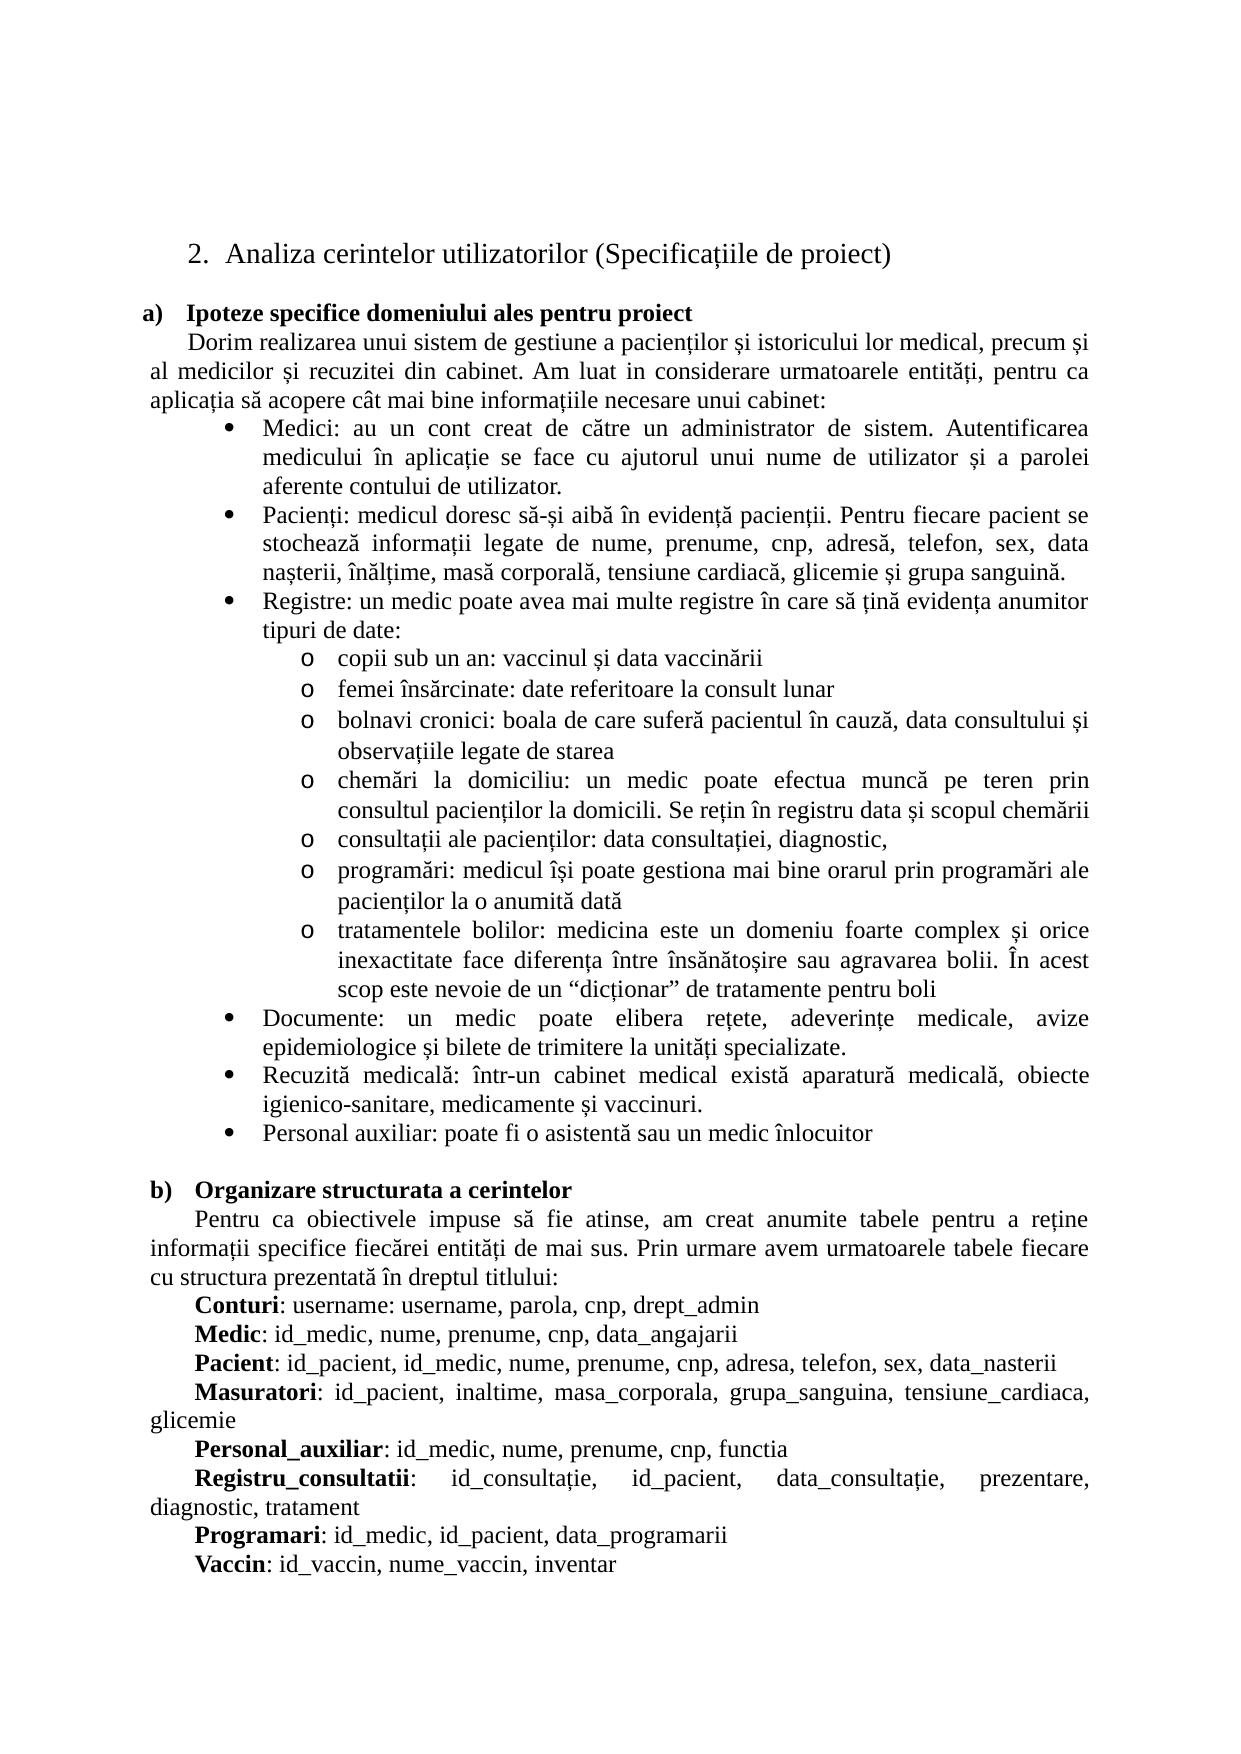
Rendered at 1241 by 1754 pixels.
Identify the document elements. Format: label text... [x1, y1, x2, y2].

text Conturi: username: username, parola, cnp, drept_admin [150, 1291, 1090, 1319]
text Personal_auxiliar: id_medic, nume, prenume, cnp, functia [150, 1434, 1090, 1463]
list chemări la domiciliu: un medic poate efectua muncă pe teren prin consultul pacienților la domicili. Se rețin în registru data și scopul chemării [300, 765, 1090, 824]
list programări: medicul își poate gestiona mai bine orarul prin programări ale pacienților la o anumită dată [300, 855, 1090, 915]
text Pentru ca obiectivele impuse să fie atinse, am creat anumite tabele pentru a reține informații specifice fiecărei entități de mai sus. Prin urmare avem urmatoarele tabele fiecare cu structura prezentată în dreptul titlului: [150, 1204, 1090, 1291]
list copii sub un an: vaccinul și data vaccinării [300, 643, 1090, 674]
list tratamentele bolilor: medicina este un domeniu foarte complex și orice inexactitate face diferența între însănătoșire sau agravarea bolii. În acest scop este nevoie de un “dicționar” de tratamente pentru boli [300, 915, 1090, 1003]
list Personal auxiliar: poate fi o asistentă sau un medic înlocuitor [225, 1118, 1090, 1147]
list Ipoteze specifice domeniului ales pentru proiect [142, 298, 1090, 327]
list Medici: au un cont creat de către un administrator de sistem. Autentificarea medicului în aplicație se face cu ajutorul unui nume de utilizator și a parolei aferente contului de utilizator. [225, 413, 1090, 500]
text Vaccin: id_vaccin, nume_vaccin, inventar [150, 1549, 1090, 1578]
list Organizare structurata a cerintelor [150, 1176, 1090, 1204]
list Documente: un medic poate elibera rețete, adeverințe medicale, avize epidemiologice și bilete de trimitere la unități specializate. [225, 1003, 1090, 1061]
text Medic: id_medic, nume, prenume, cnp, data_angajarii [150, 1319, 1090, 1348]
list Analiza cerintelor utilizatorilor (Specificațiile de proiect) [187, 236, 1090, 270]
list Registre: un medic poate avea mai multe registre în care să țină evidența anumitor tipuri de date: [225, 586, 1090, 643]
list Pacienți: medicul doresc să-și aibă în evidență pacienții. Pentru fiecare pacient se stochează informații legate de nume, prenume, cnp, adresă, telefon, sex, data nașterii, înălțime, masă corporală, tensiune cardiacă, glicemie și grupa sanguină. [225, 500, 1090, 586]
text Pacient: id_pacient, id_medic, nume, prenume, cnp, adresa, telefon, sex, data_nasterii [150, 1348, 1090, 1377]
text Programari: id_medic, id_pacient, data_programarii [150, 1521, 1090, 1549]
list femei însărcinate: date referitoare la consult lunar [300, 674, 1090, 705]
text Registru_consultatii: id_consultație, id_pacient, data_consultație, prezentare, diagnostic, tratament [150, 1463, 1090, 1521]
list consultații ale pacienților: data consultației, diagnostic, [300, 824, 1090, 855]
text Dorim realizarea unui sistem de gestiune a pacienților și istoricului lor medical, precum și al medicilor și recuzitei din cabinet. Am luat in considerare urmatoarele entități, pentru ca aplicația să acopere cât mai bine informațiile necesare unui cabinet: [150, 327, 1090, 413]
list Recuzită medicală: într-un cabinet medical există aparatură medicală, obiecte igienico-sanitare, medicamente și vaccinuri. [225, 1061, 1090, 1118]
list bolnavi cronici: boala de care suferă pacientul în cauză, data consultului și observațiile legate de starea [300, 705, 1090, 765]
text Masuratori: id_pacient, inaltime, masa_corporala, grupa_sanguina, tensiune_cardiaca, glicemie [150, 1377, 1090, 1434]
